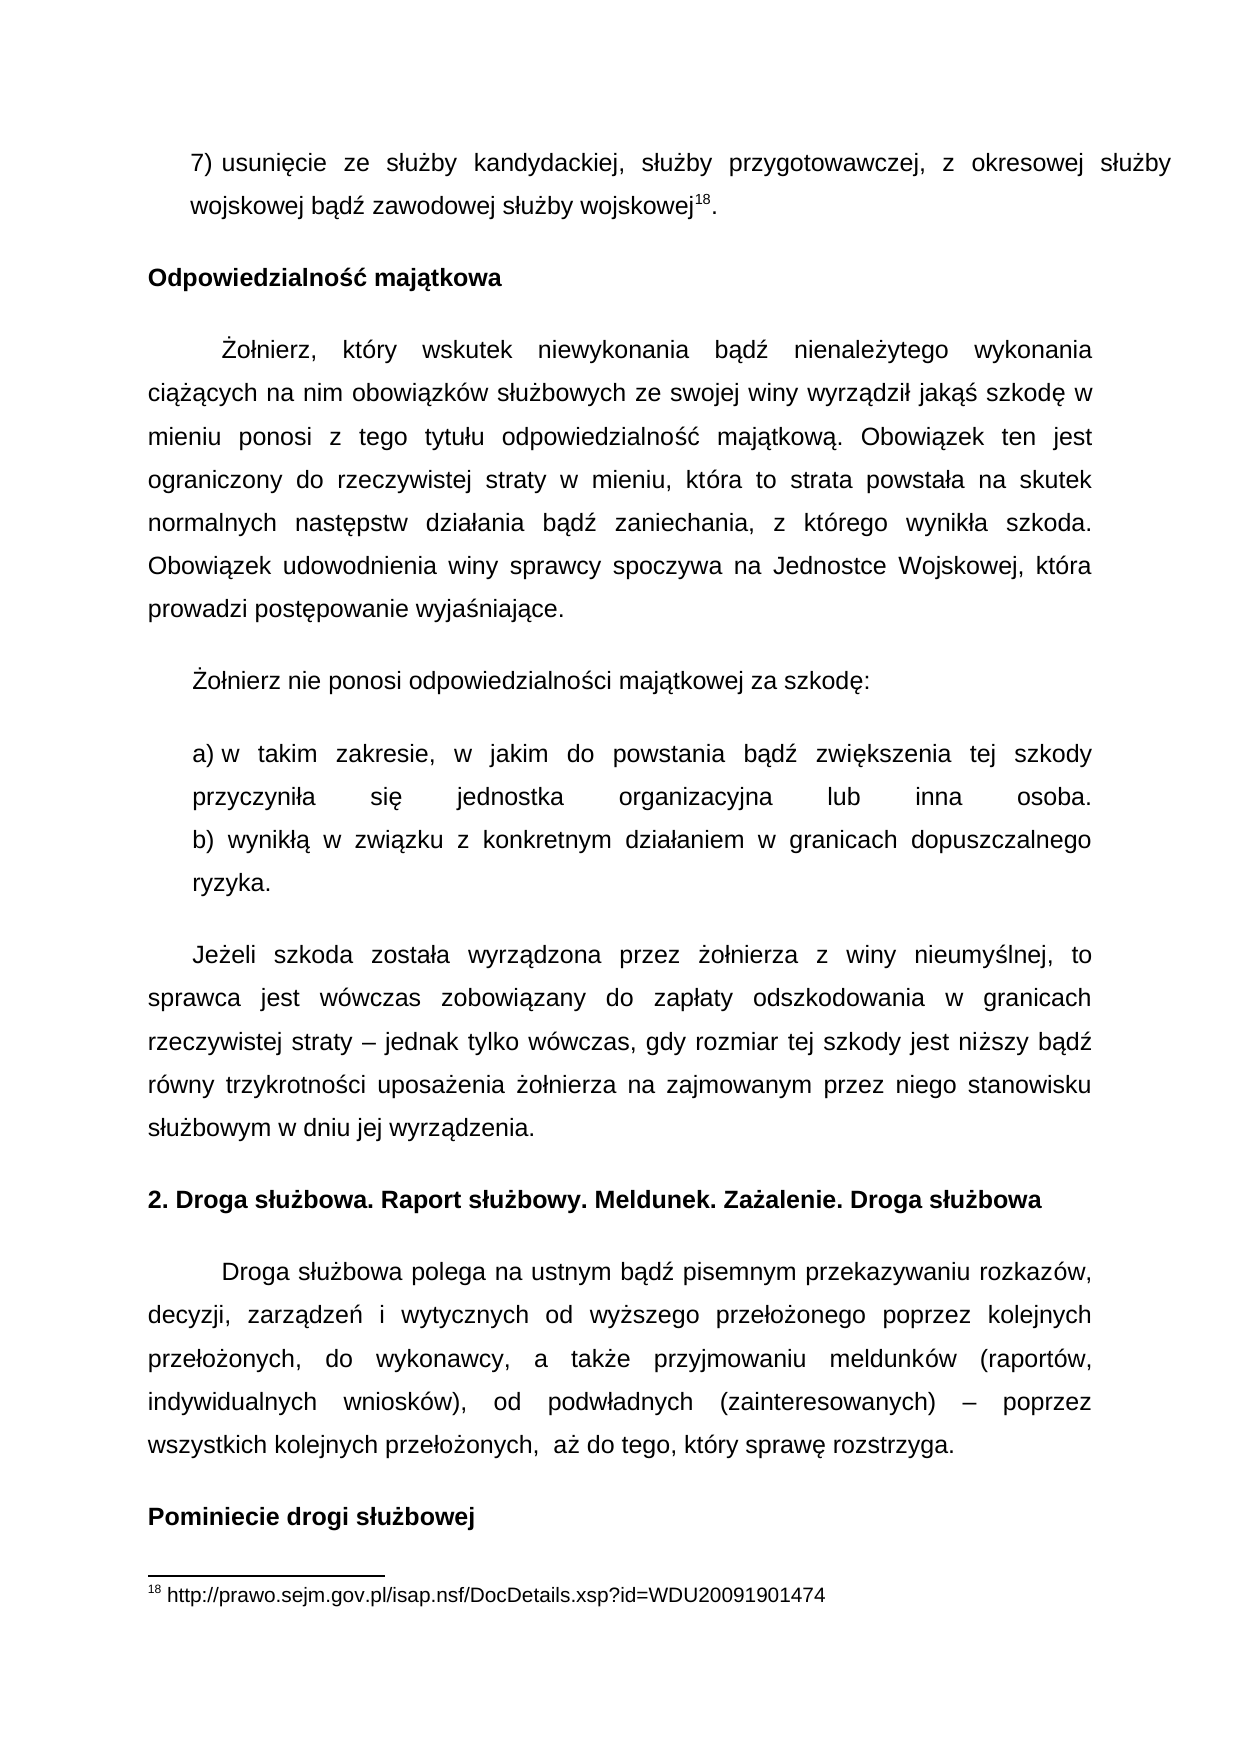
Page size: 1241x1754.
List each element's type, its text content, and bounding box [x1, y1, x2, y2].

text Droga służbowa polega na ustnym bądź pisemnym przekazywaniu rozkazów, decyzji, zarządzeń i wytycznych od wyższego przełożonego poprzez kolejnych przełożonych, do wykonawcy, a także przyjmowaniu meldunków (raportów, indywidualnych wniosków), od podwładnych (zainteresowanych) – poprzez wszystkich kolejnych przełożonych, aż do tego, który sprawę rozstrzyga. [148, 1257, 1093, 1459]
text Jeżeli szkoda została wyrządzona przez żołnierza z winy nieumyślnej, to sprawca jest wówczas zobowiązany do zapłaty odszkodowania w granicach rzeczywistej straty – jednak tylko wówczas, gdy rozmiar tej szkody jest niższy bądź równy trzykrotności uposażenia żołnierza na zajmowanym przez niego stanowisku służbowym w dniu jej wyrządzenia. [148, 940, 1093, 1142]
text 7) usunięcie ze służby kandydackiej, służby przygotowawczej, z okresowej służby wojskowej bądź zawodowej służby wojskowej. [148, 148, 1172, 219]
list w takim zakresie, w jakim do powstania bądź zwiększenia tej szkody przyczyniła się jednostka organizacyjna lub inna osoba. b) wynikłą w związku z konkretnym działaniem w granicach dopuszczalnego ryzyka. [192, 739, 1093, 897]
text 2. Droga służbowa. Raport służbowy. Meldunek. Zażalenie. Droga służbowa [148, 1185, 1093, 1214]
text Żołnierz, który wskutek niewykonania bądź nienależytego wykonania ciążących na nim obowiązków służbowych ze swojej winy wyrządził jakąś szkodę w mieniu ponosi z tego tytułu odpowiedzialność majątkową. Obowiązek ten jest ograniczony do rzeczywistej straty w mieniu, która to strata powstała na skutek normalnych następstw działania bądź zaniechania, z którego wynikła szkoda. Obowiązek udowodnienia winy sprawcy spoczywa na Jednostce Wojskowej, która prowadzi postępowanie wyjaśniające. [148, 335, 1093, 623]
text Żołnierz nie ponosi odpowiedzialności majątkowej za szkodę: [148, 666, 1093, 695]
text Odpowiedzialność majątkowa [148, 263, 1093, 292]
text Pominiecie drogi służbowej [148, 1502, 1093, 1531]
